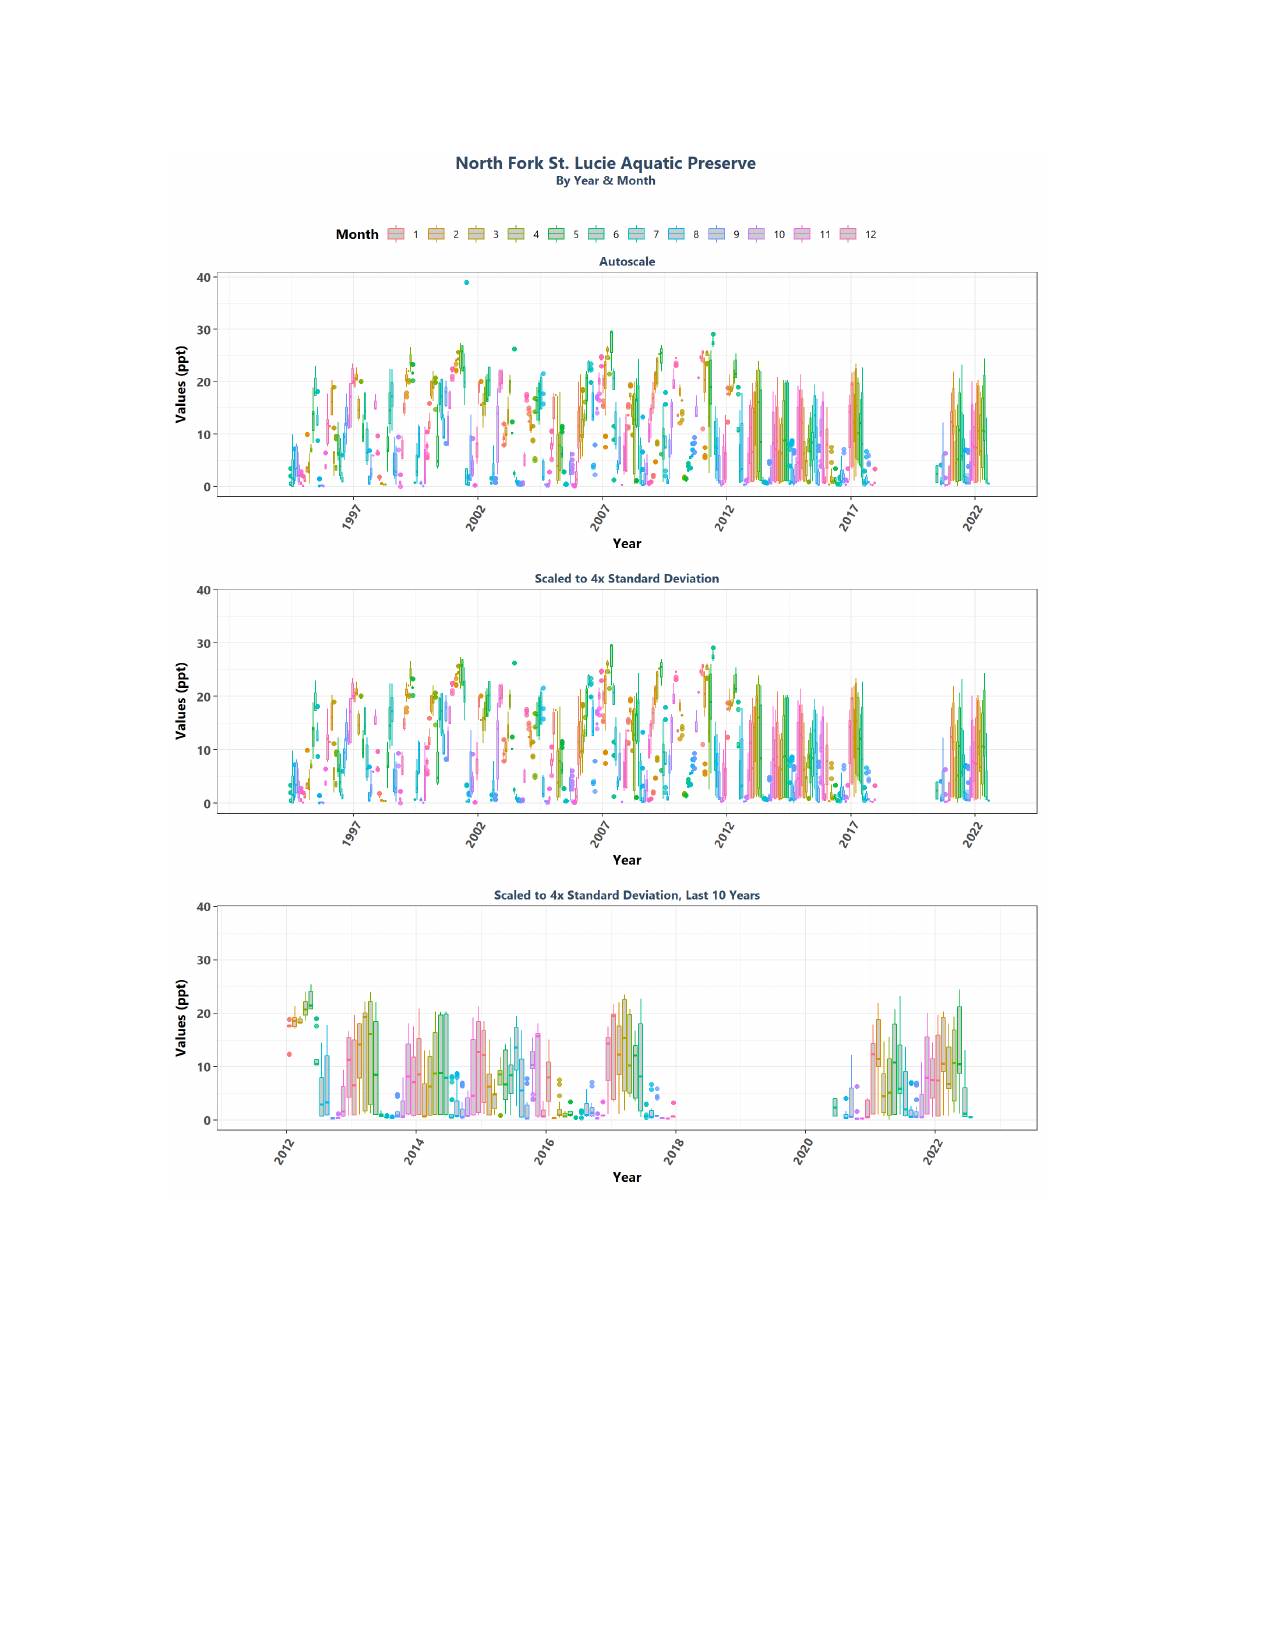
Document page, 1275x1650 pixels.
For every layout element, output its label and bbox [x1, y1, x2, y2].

picture [168, 150, 1044, 1200]
